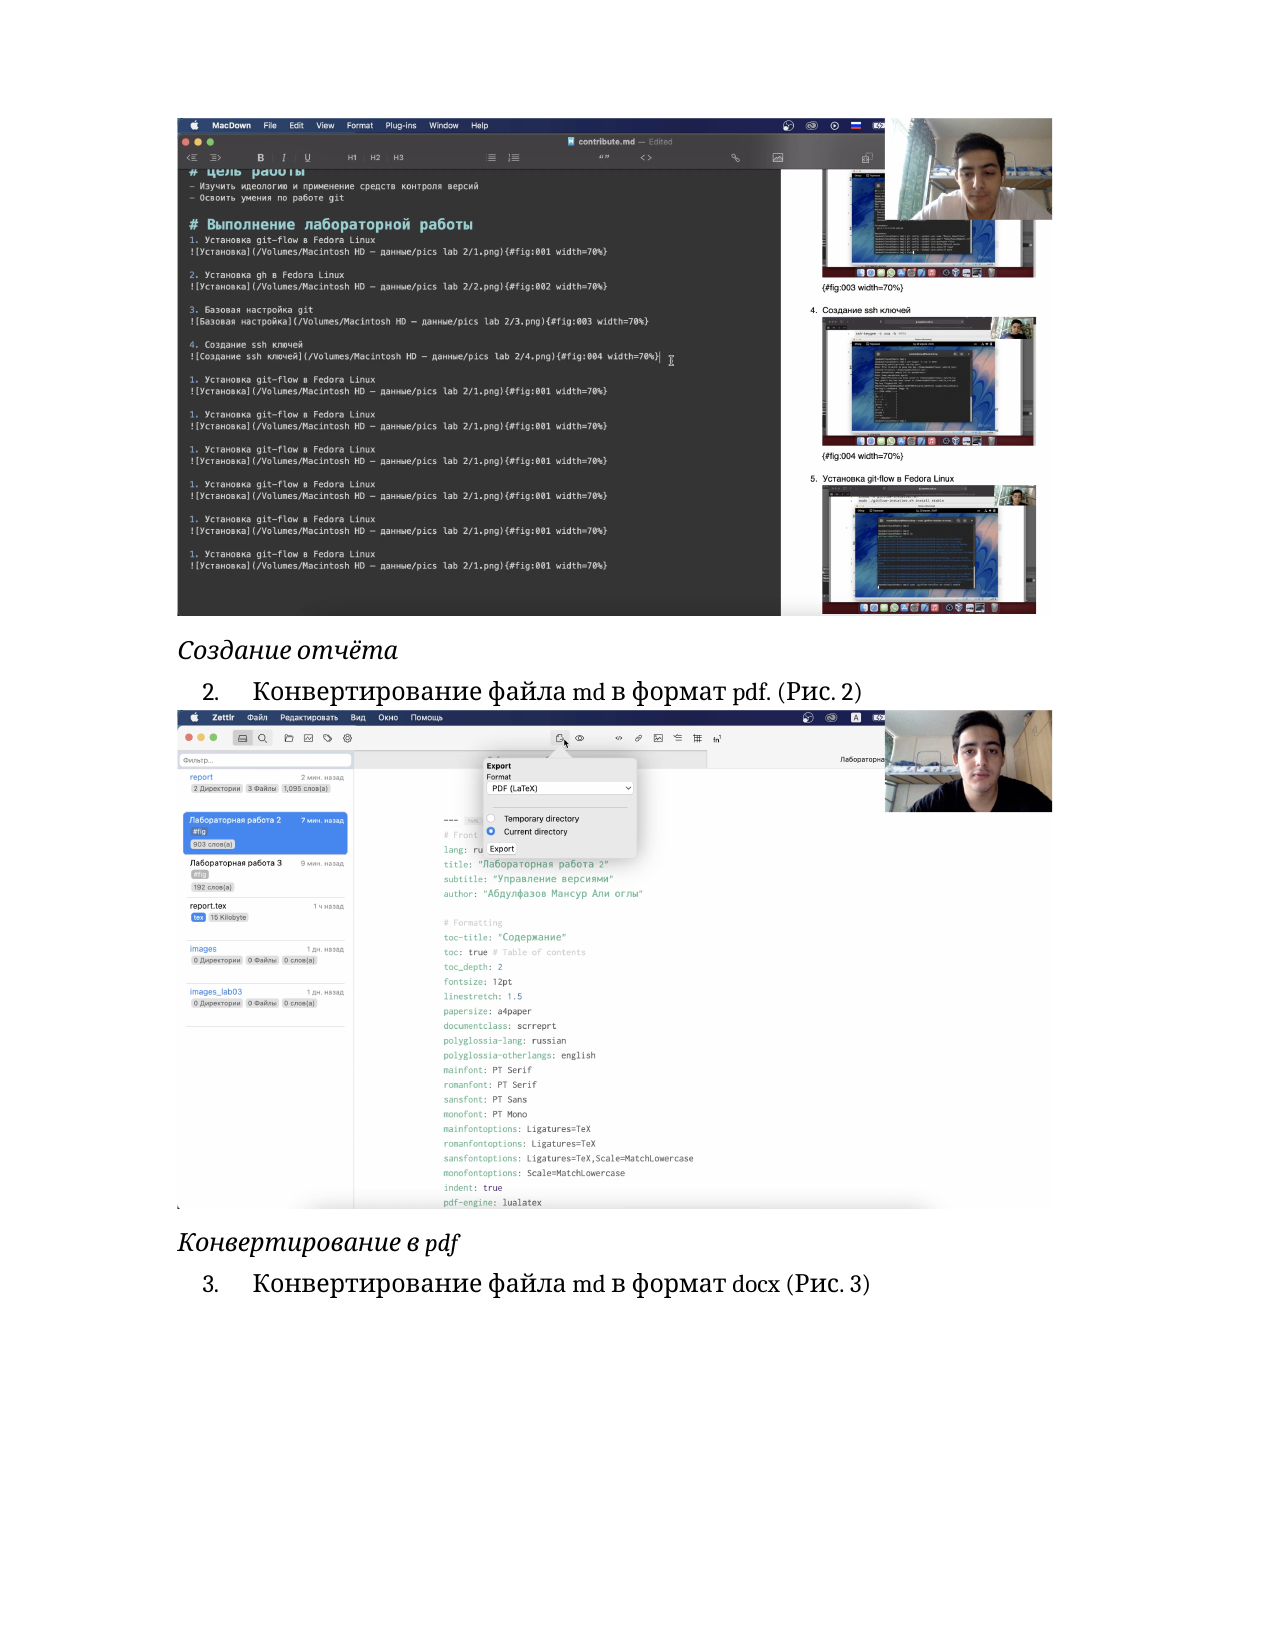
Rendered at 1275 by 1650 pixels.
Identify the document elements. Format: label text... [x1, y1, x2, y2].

text Конвертирование в pdf [177, 1229, 1186, 1258]
list Конвертирование файла md в формат docx (Рис. 3) [202, 1270, 1186, 1299]
picture [177, 118, 1053, 616]
text Создание отчёта [177, 637, 1186, 666]
picture [177, 710, 1053, 1209]
list Конвертирование файла md в формат pdf. (Рис. 2) [202, 678, 1186, 707]
